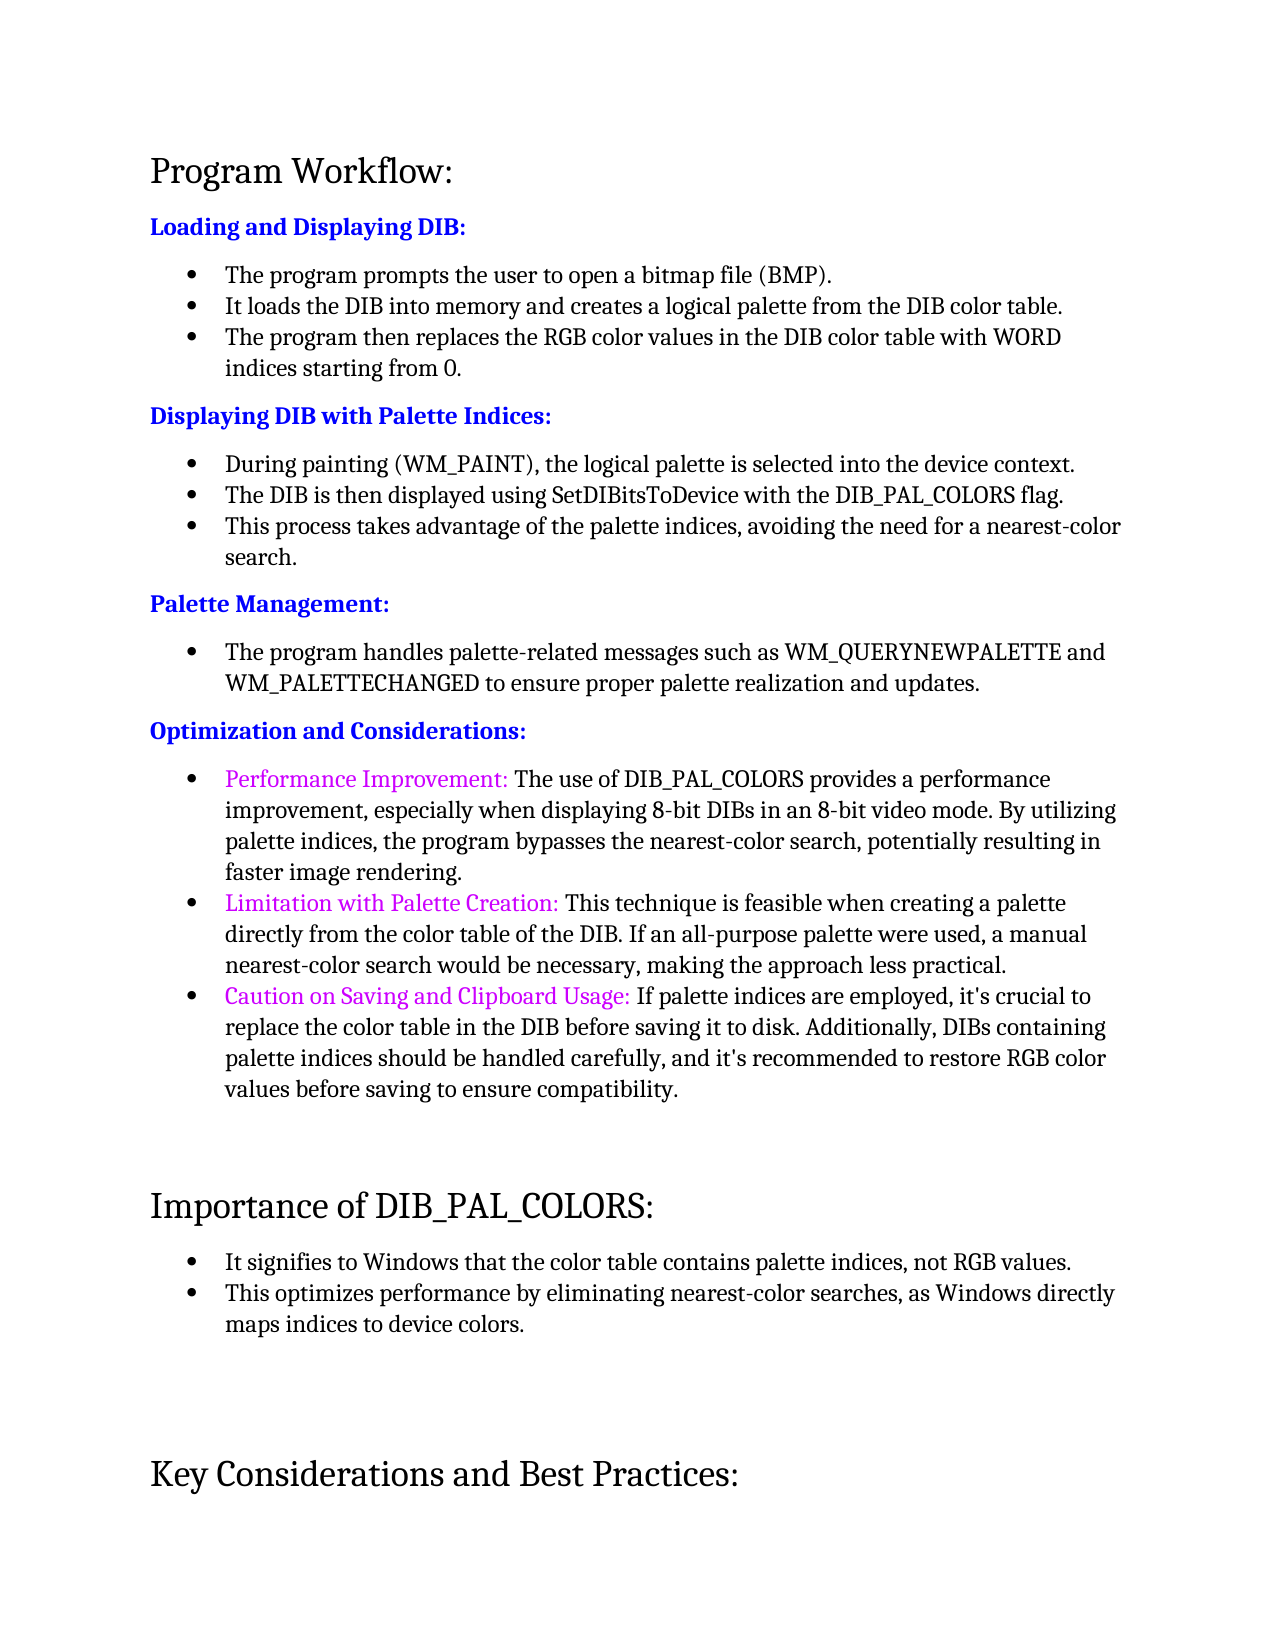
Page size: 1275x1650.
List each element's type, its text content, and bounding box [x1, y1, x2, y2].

text Displaying DIB with Palette Indices: [150, 402, 1125, 431]
list Caution on Saving and Clipboard Usage: If palette indices are employed, it's crucial to replace the color table in the DIB before saving it to disk. Additionally, DIBs containing palette indices should be handled carefully, and it's recommended to restore RGB color values before saving to ensure compatibility. [187, 982, 1125, 1104]
list It signifies to Windows that the color table contains palette indices, not RGB values. [187, 1248, 1125, 1277]
text Key Considerations and Best Practices: [150, 1453, 1125, 1496]
list During painting (WM_PAINT), the logical palette is selected into the device context. [187, 449, 1125, 478]
text Loading and Displaying DIB: [150, 213, 1125, 242]
list The program then replaces the RGB color values in the DIB color table with WORD indices starting from 0. [187, 323, 1125, 383]
list It loads the DIB into memory and creates a logical palette from the DIB color table. [187, 292, 1125, 321]
list This optimizes performance by eliminating nearest-color searches, as Windows directly maps indices to device colors. [187, 1279, 1125, 1339]
list The DIB is then displayed using SetDIBitsToDevice with the DIB_PAL_COLORS flag. [187, 481, 1125, 509]
list Limitation with Palette Creation: This technique is feasible when creating a palette directly from the color table of the DIB. If an all-purpose palette were used, a manual nearest-color search would be necessary, making the approach less practical. [187, 889, 1125, 979]
text Palette Management: [150, 590, 1125, 619]
text Program Workflow: [150, 150, 1125, 193]
list The program handles palette-related messages such as WM_QUERYNEWPALETTE and WM_PALETTECHANGED to ensure proper palette realization and updates. [187, 638, 1125, 698]
text Optimization and Considerations: [150, 717, 1125, 746]
list This process takes advantage of the palette indices, avoiding the need for a nearest-color search. [187, 512, 1125, 571]
text Importance of DIB_PAL_COLORS: [150, 1185, 1125, 1228]
list Performance Improvement: The use of DIB_PAL_COLORS provides a performance improvement, especially when displaying 8-bit DIBs in an 8-bit video mode. By utilizing palette indices, the program bypasses the nearest-color search, potentially resulting in faster image rendering. [187, 764, 1125, 886]
list The program prompts the user to open a bitmap file (BMP). [187, 261, 1125, 290]
